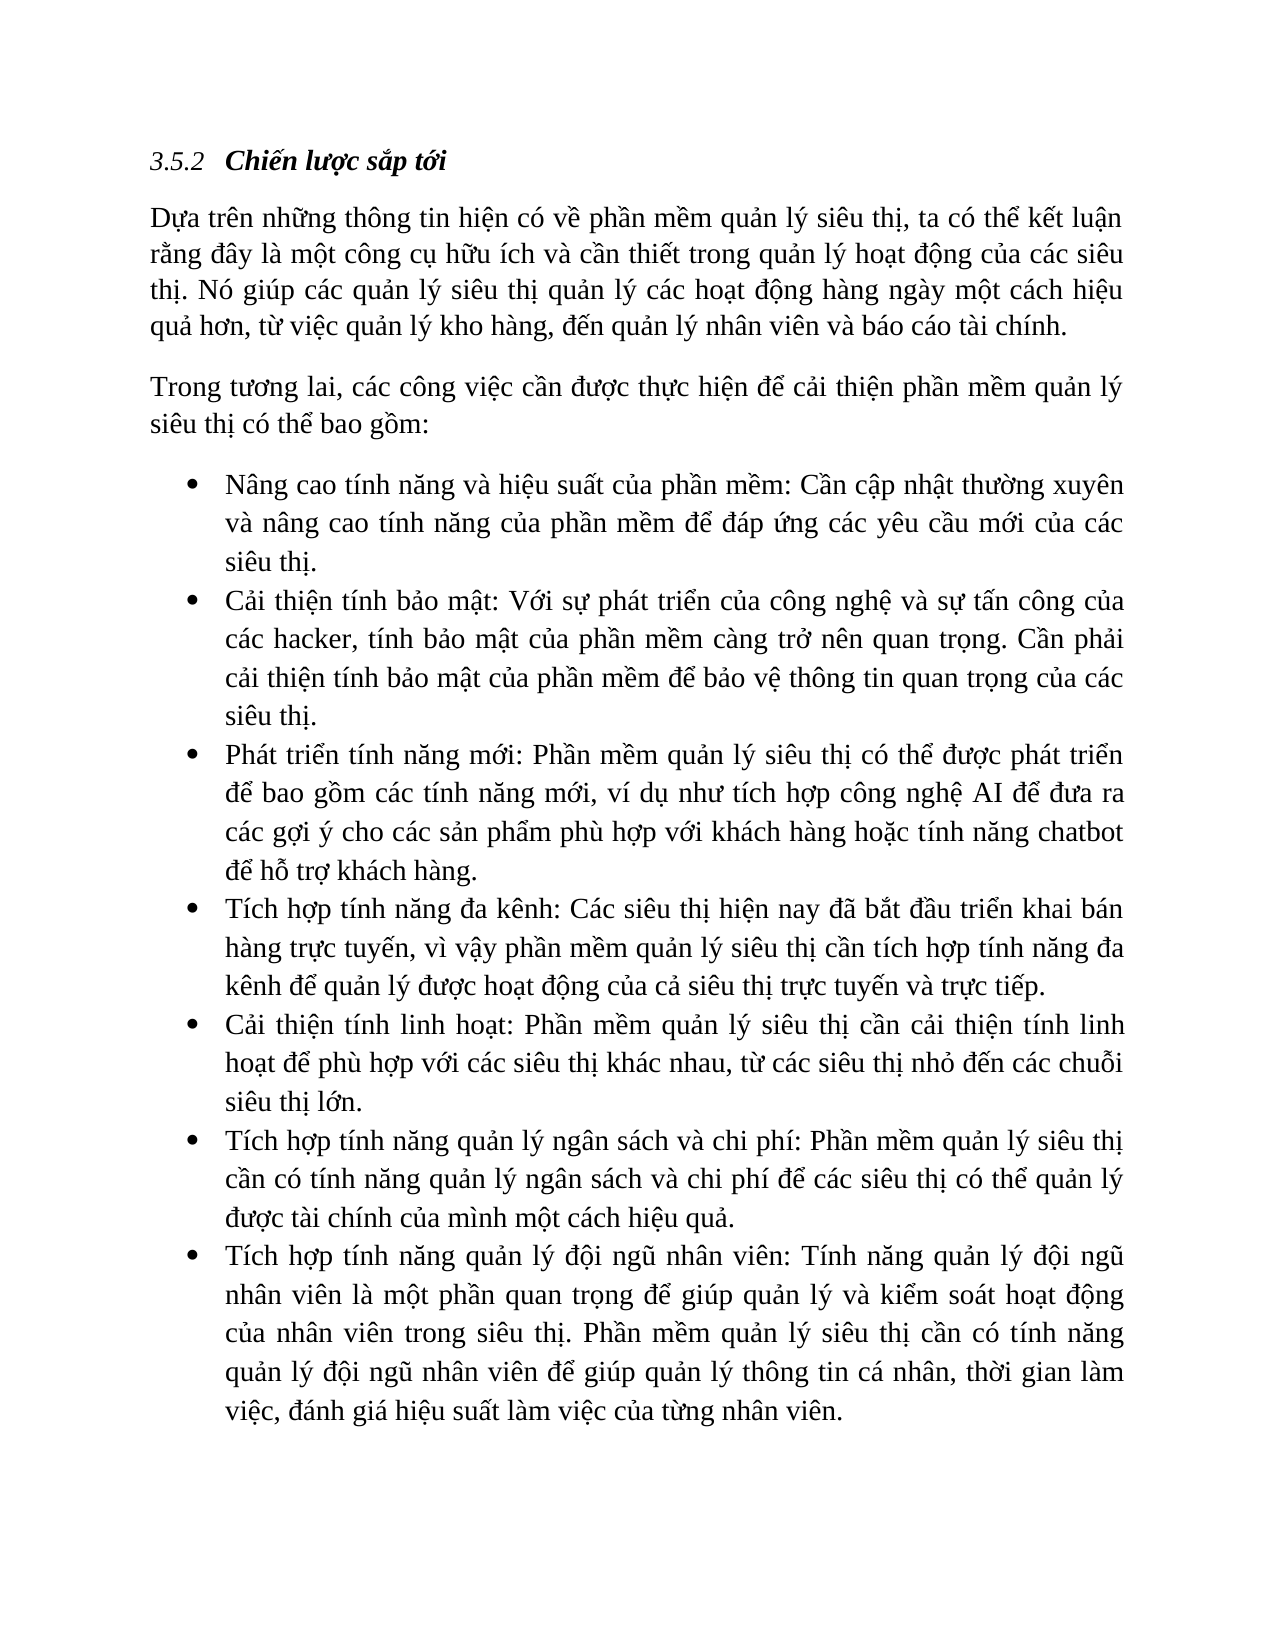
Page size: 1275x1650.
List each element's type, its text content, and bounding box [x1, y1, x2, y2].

list Tích hợp tính năng quản lý đội ngũ nhân viên: Tính năng quản lý đội ngũ nhân viên là một phần quan trọng để giúp quản lý và kiểm soát hoạt động của nhân viên trong siêu thị. Phần mềm quản lý siêu thị cần có tính năng quản lý đội ngũ nhân viên để giúp quản lý thông tin cá nhân, thời gian làm việc, đánh giá hiệu suất làm việc của từng nhân viên. [187, 1238, 1125, 1426]
list Cải thiện tính bảo mật: Với sự phát triển của công nghệ và sự tấn công của các hacker, tính bảo mật của phần mềm càng trở nên quan trọng. Cần phải cải thiện tính bảo mật của phần mềm để bảo vệ thông tin quan trọng của các siêu thị. [187, 583, 1125, 732]
list Tích hợp tính năng đa kênh: Các siêu thị hiện nay đã bắt đầu triển khai bán hàng trực tuyến, vì vậy phần mềm quản lý siêu thị cần tích hợp tính năng đa kênh để quản lý được hoạt động của cả siêu thị trực tuyến và trực tiếp. [187, 891, 1125, 1002]
list Nâng cao tính năng và hiệu suất của phần mềm: Cần cập nhật thường xuyên và nâng cao tính năng của phần mềm để đáp ứng các yêu cầu mới của các siêu thị. [187, 467, 1125, 578]
subtitle Chiến lược sắp tới [150, 150, 1125, 175]
text Dựa trên những thông tin hiện có về phần mềm quản lý siêu thị, ta có thể kết luận rằng đây là một công cụ hữu ích và cần thiết trong quản lý hoạt động của các siêu thị. Nó giúp các quản lý siêu thị quản lý các hoạt động hàng ngày một cách hiệu quả hơn, từ việc quản lý kho hàng, đến quản lý nhân viên và báo cáo tài chính. [150, 200, 1125, 342]
list Phát triển tính năng mới: Phần mềm quản lý siêu thị có thể được phát triển để bao gồm các tính năng mới, ví dụ như tích hợp công nghệ AI để đưa ra các gợi ý cho các sản phẩm phù hợp với khách hàng hoặc tính năng chatbot để hỗ trợ khách hàng. [187, 737, 1125, 886]
list Tích hợp tính năng quản lý ngân sách và chi phí: Phần mềm quản lý siêu thị cần có tính năng quản lý ngân sách và chi phí để các siêu thị có thể quản lý được tài chính của mình một cách hiệu quả. [187, 1123, 1125, 1233]
text Trong tương lai, các công việc cần được thực hiện để cải thiện phần mềm quản lý siêu thị có thể bao gồm: [150, 369, 1125, 439]
list Cải thiện tính linh hoạt: Phần mềm quản lý siêu thị cần cải thiện tính linh hoạt để phù hợp với các siêu thị khác nhau, từ các siêu thị nhỏ đến các chuỗi siêu thị lớn. [187, 1007, 1125, 1118]
